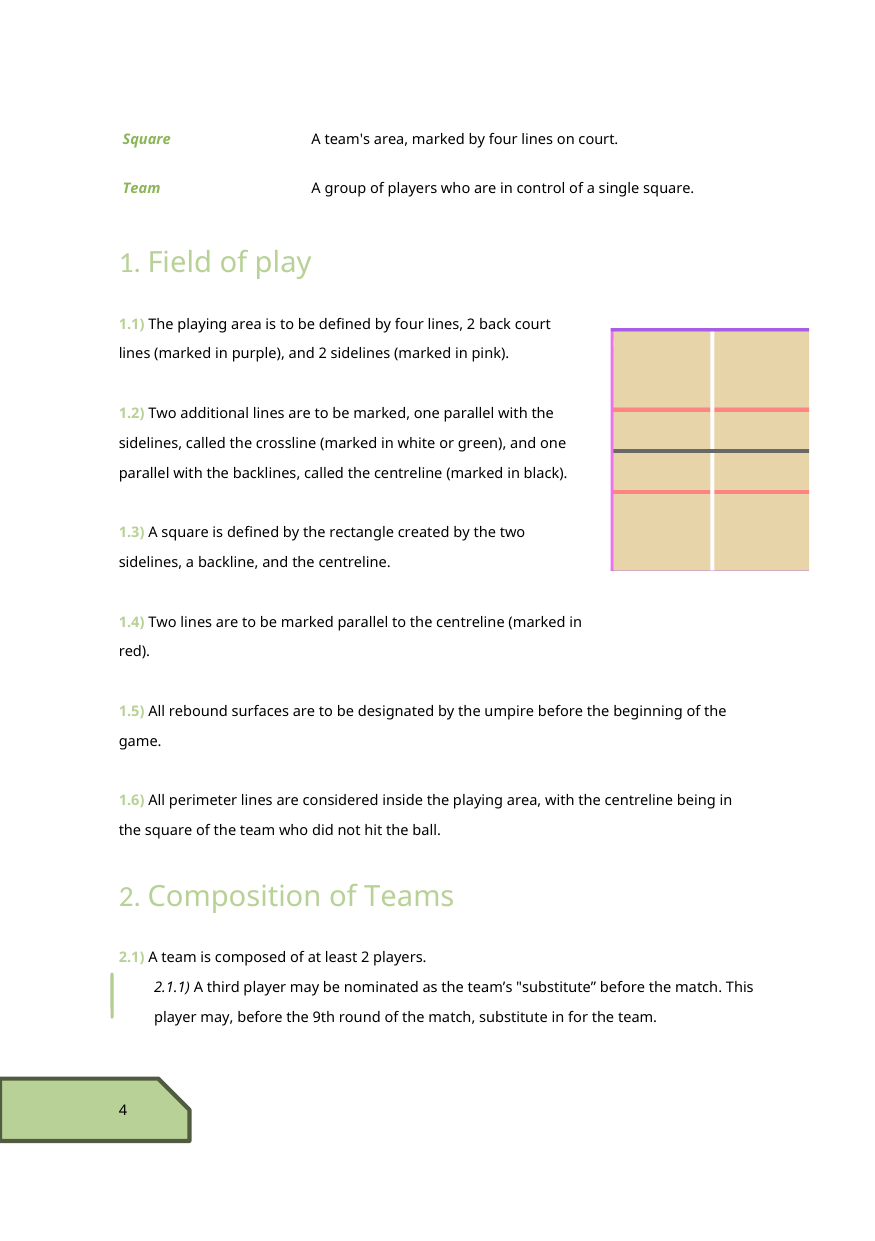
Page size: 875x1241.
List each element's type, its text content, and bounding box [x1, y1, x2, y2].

table_cell A group of players who are in control of a single square. [301, 168, 762, 217]
text Two lines are to be marked parallel to the centreline (marked in red). [118, 611, 756, 661]
text All rebound surfaces are to be designated by the umpire before the beginning of the game. [118, 701, 756, 751]
text A square is defined by the rectangle created by the two sidelines, a backline, and the centreline. [118, 522, 756, 572]
table_cell Team [112, 168, 301, 217]
table_cell A team's area, marked by four lines on court. [301, 119, 762, 167]
picture [609, 328, 809, 569]
table_cell Square [112, 119, 301, 167]
text A team is composed of at least 2 players. [118, 947, 756, 967]
text All perimeter lines are considered inside the playing area, with the centreline being in the square of the team who did not hit the ball. [118, 790, 756, 840]
text The playing area is to be defined by four lines, 2 back court lines (marked in purple), and 2 sidelines (marked in pink). [118, 313, 756, 363]
text Two additional lines are to be marked, one parallel with the sidelines, called the crossline (marked in white or green), and one parallel with the backlines, called the centreline (marked in black). [118, 403, 609, 482]
subtitle Composition of Teams [118, 875, 756, 914]
text A third player may be nominated as the team’s "substitute” before the match. This player may, before the 9th round of the match, substitute in for the team. [154, 977, 756, 1026]
subtitle Field of play [118, 242, 756, 281]
